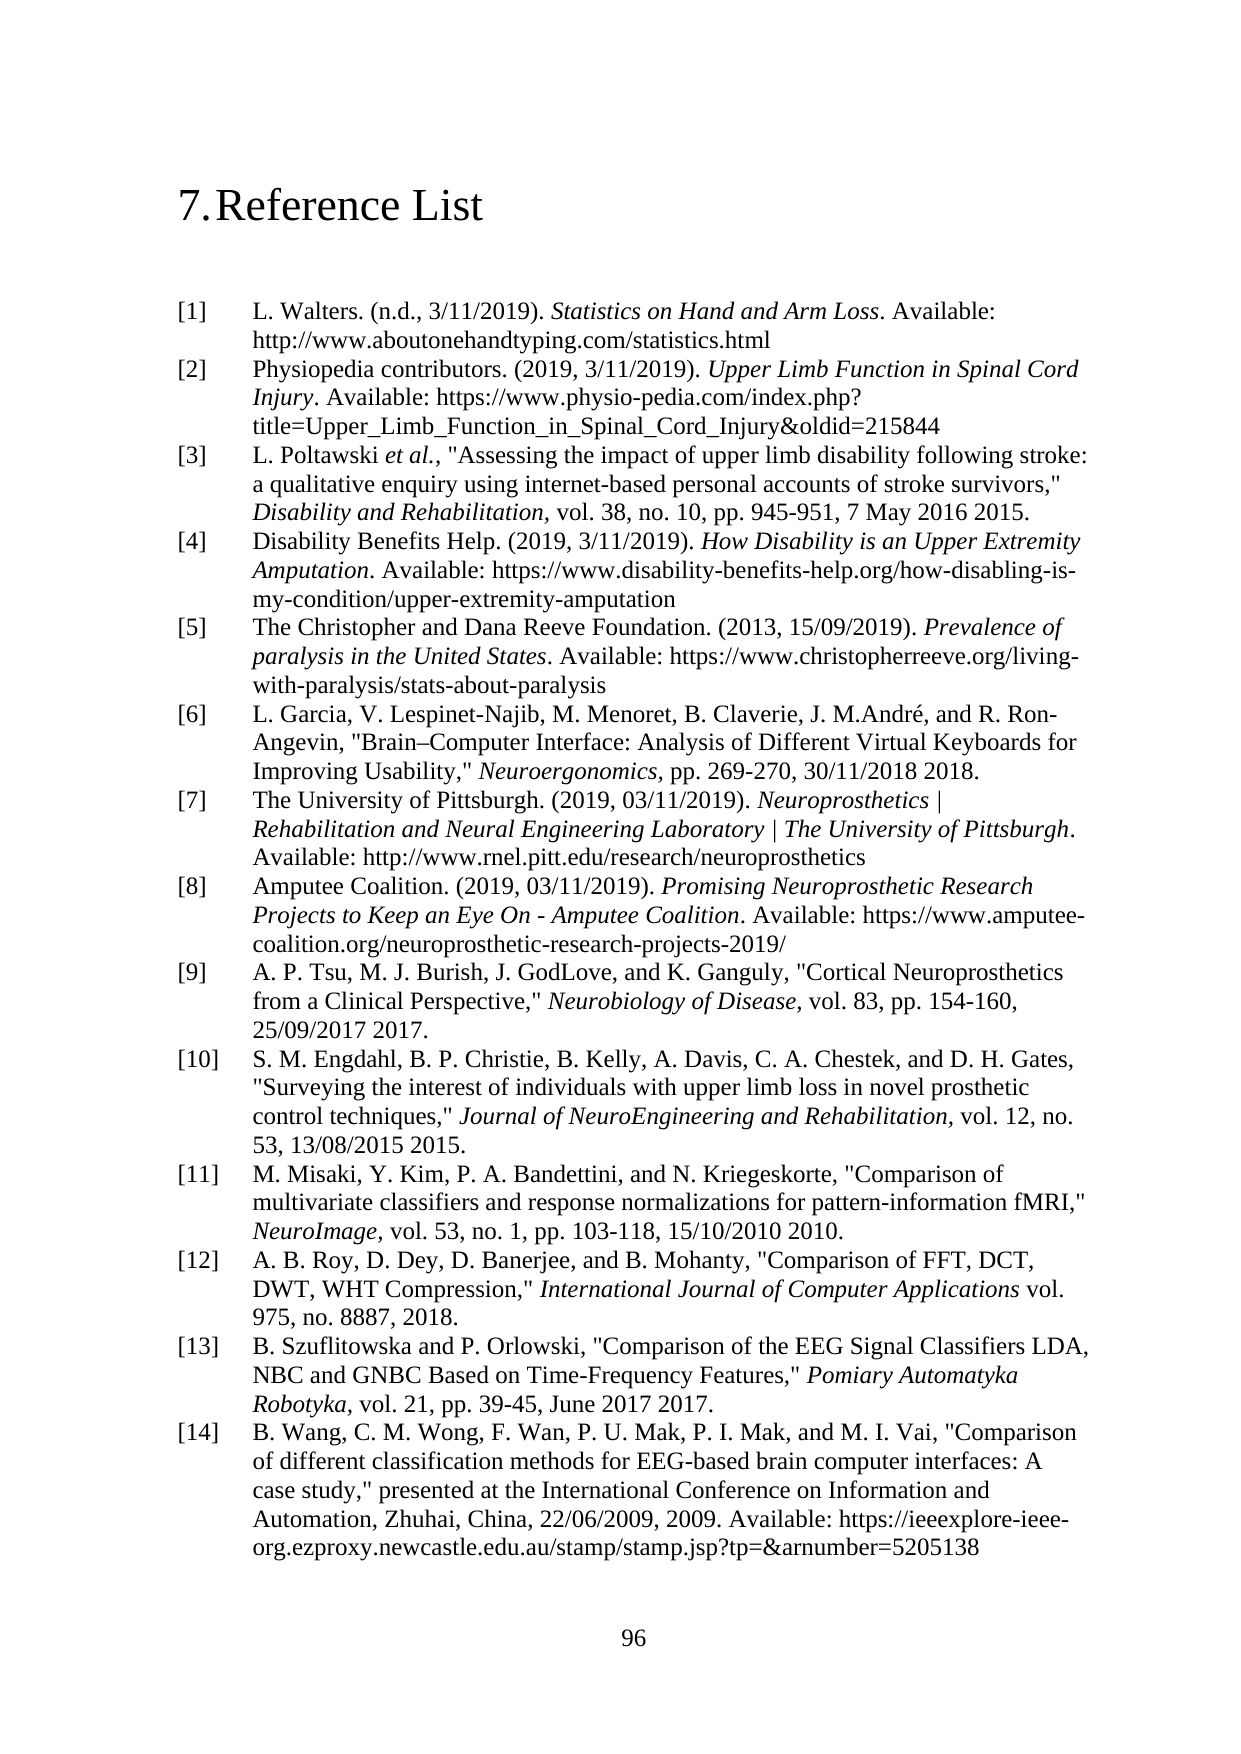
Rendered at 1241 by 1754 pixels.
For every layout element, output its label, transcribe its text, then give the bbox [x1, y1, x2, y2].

text [14] B. Wang, C. M. Wong, F. Wan, P. U. Mak, P. I. Mak, and M. I. Vai, "Comparison of different classification methods for EEG-based brain computer interfaces: A case study," presented at the International Conference on Information and Automation, Zhuhai, China, 22/06/2009, 2009. Available: https://ieeexplore-ieee-org.ezproxy.newcastle.edu.au/stamp/stamp.jsp?tp=&arnumber=5205138 [177, 1417, 1090, 1561]
text [4] Disability Benefits Help. (2019, 3/11/2019). How Disability is an Upper Extremity Amputation. Available: https://www.disability-benefits-help.org/how-disabling-is-my-condition/upper-extremity-amputation [177, 526, 1090, 612]
text [3] L. Poltawski et al., "Assessing the impact of upper limb disability following stroke: a qualitative enquiry using internet-based personal accounts of stroke survivors," Disability and Rehabilitation, vol. 38, no. 10, pp. 945-951, 7 May 2016 2015. [177, 440, 1090, 526]
text [1] L. Walters. (n.d., 3/11/2019). Statistics on Hand and Arm Loss. Available: http://www.aboutonehandtyping.com/statistics.html [177, 296, 1090, 354]
text [2] Physiopedia contributors. (2019, 3/11/2019). Upper Limb Function in Spinal Cord Injury. Available: https://www.physio-pedia.com/index.php?title=Upper_Limb_Function_in_Spinal_Cord_Injury&oldid=215844 [177, 354, 1090, 440]
text [5] The Christopher and Dana Reeve Foundation. (2013, 15/09/2019). Prevalence of paralysis in the United States. Available: https://www.christopherreeve.org/living-with-paralysis/stats-about-paralysis [177, 612, 1090, 699]
text [11] M. Misaki, Y. Kim, P. A. Bandettini, and N. Kriegeskorte, "Comparison of multivariate classifiers and response normalizations for pattern-information fMRI," NeuroImage, vol. 53, no. 1, pp. 103-118, 15/10/2010 2010. [177, 1159, 1090, 1245]
text [13] B. Szuflitowska and P. Orlowski, "Comparison of the EEG Signal Classifiers LDA, NBC and GNBC Based on Time-Frequency Features," Pomiary Automatyka Robotyka, vol. 21, pp. 39-45, June 2017 2017. [177, 1331, 1090, 1417]
text [9] A. P. Tsu, M. J. Burish, J. GodLove, and K. Ganguly, "Cortical Neuroprosthetics from a Clinical Perspective," Neurobiology of Disease, vol. 83, pp. 154-160, 25/09/2017 2017. [177, 957, 1090, 1044]
text [7] The University of Pittsburgh. (2019, 03/11/2019). Neuroprosthetics | Rehabilitation and Neural Engineering Laboratory | The University of Pittsburgh. Available: http://www.rnel.pitt.edu/research/neuroprosthetics [177, 785, 1090, 871]
text [8] Amputee Coalition. (2019, 03/11/2019). Promising Neuroprosthetic Research Projects to Keep an Eye On - Amputee Coalition. Available: https://www.amputee-coalition.org/neuroprosthetic-research-projects-2019/ [177, 871, 1090, 957]
text [6] L. Garcia, V. Lespinet-Najib, M. Menoret, B. Claverie, J. M.André, and R. Ron-Angevin, "Brain–Computer Interface: Analysis of Different Virtual Keyboards for Improving Usability," Neuroergonomics, pp. 269-270, 30/11/2018 2018. [177, 699, 1090, 785]
subtitle Reference List [177, 177, 1090, 230]
text [12] A. B. Roy, D. Dey, D. Banerjee, and B. Mohanty, "Comparison of FFT, DCT, DWT, WHT Compression," International Journal of Computer Applications vol. 975, no. 8887, 2018. [177, 1245, 1090, 1331]
text [10] S. M. Engdahl, B. P. Christie, B. Kelly, A. Davis, C. A. Chestek, and D. H. Gates, "Surveying the interest of individuals with upper limb loss in novel prosthetic control techniques," Journal of NeuroEngineering and Rehabilitation, vol. 12, no. 53, 13/08/2015 2015. [177, 1044, 1090, 1159]
